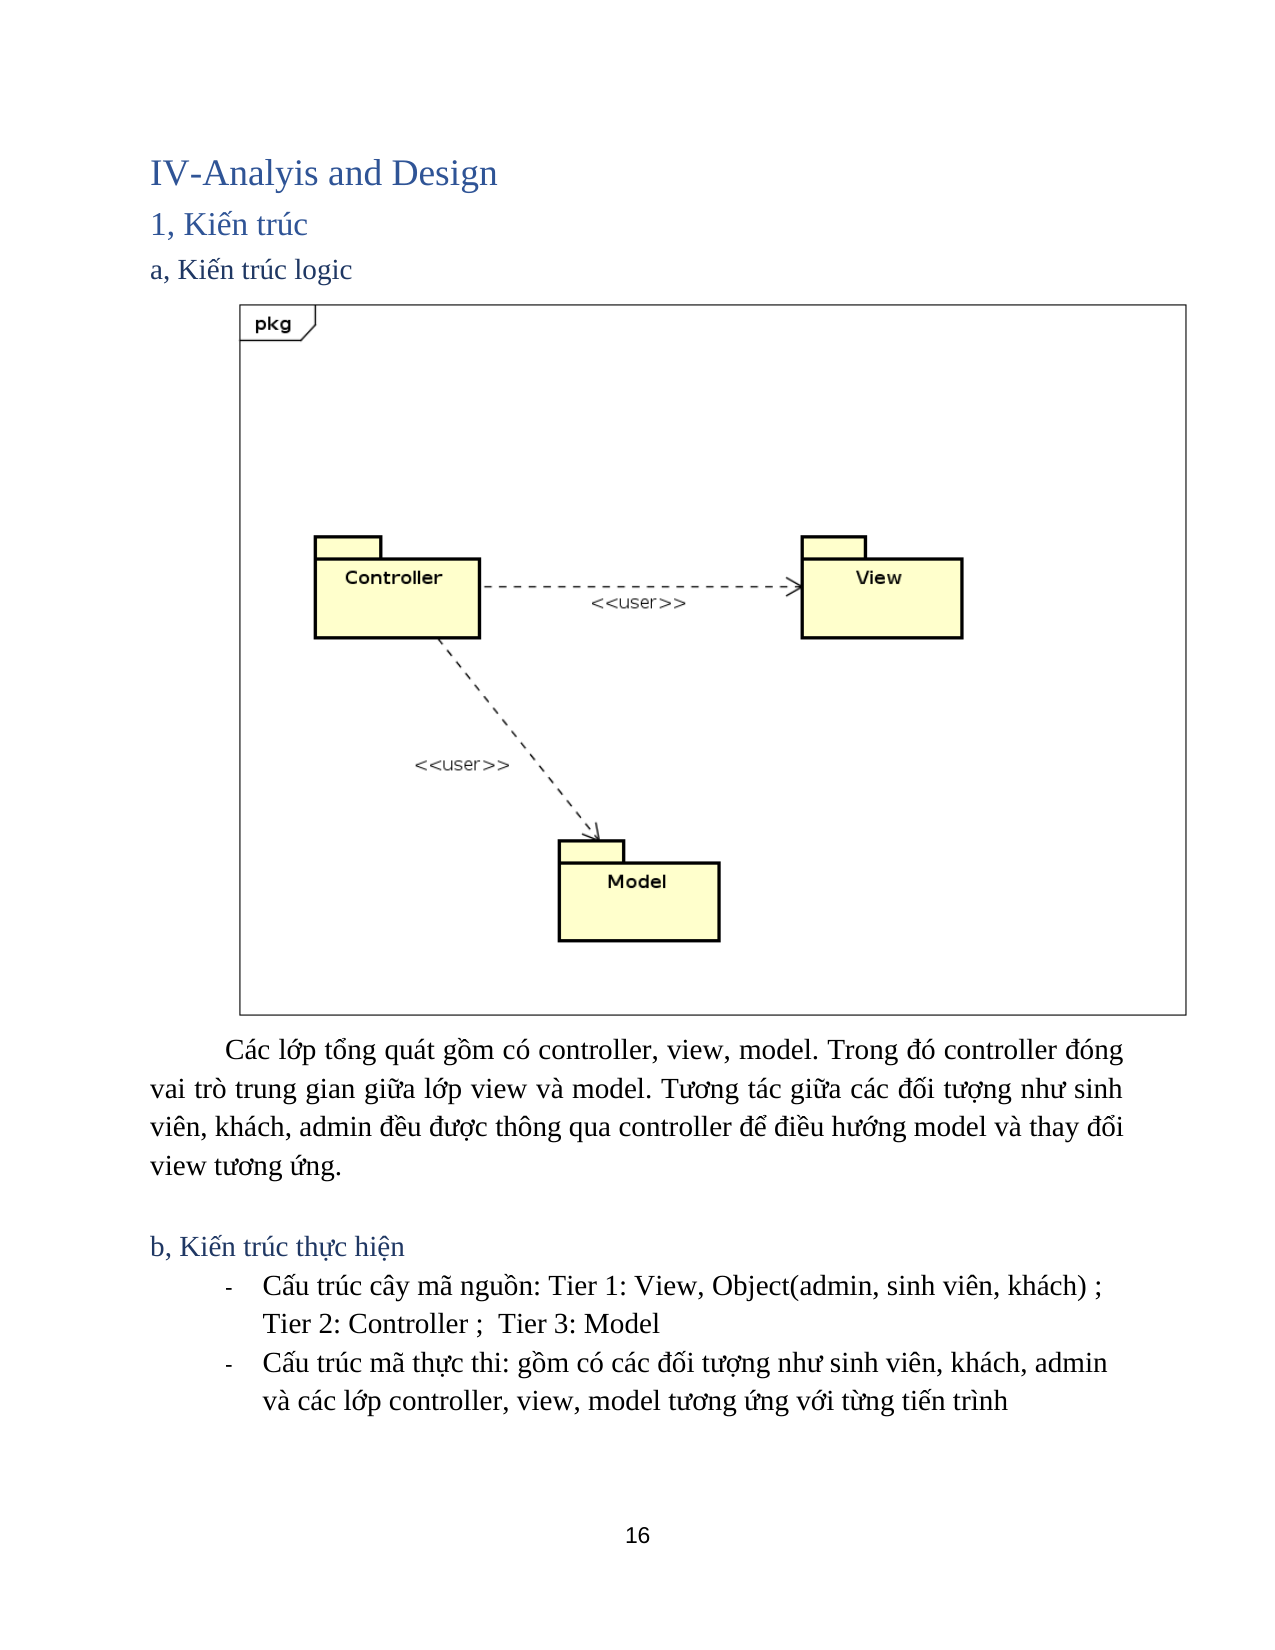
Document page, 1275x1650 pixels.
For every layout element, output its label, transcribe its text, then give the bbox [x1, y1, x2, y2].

subtitle 1, Kiến trúc [150, 204, 1125, 242]
subtitle a, Kiến trúc logic [150, 252, 1125, 286]
picture [225, 290, 1200, 1029]
subtitle b, Kiến trúc thực hiện [150, 1229, 1125, 1263]
subtitle IV-Analyis and Design [150, 150, 1125, 193]
list Cấu trúc mã thực thi: gồm có các đối tượng như sinh viên, khách, admin và các lớp controller, view, model tương ứng với từng tiến trình [225, 1345, 1125, 1417]
text Các lớp tổng quát gồm có controller, view, model. Trong đó controller đóng vai trò trung gian giữa lớp view và model. Tương tác giữa các đối tượng như sinh viên, khách, admin đều được thông qua controller để điều hướng model và thay đổi view tương ứng. [150, 1032, 1125, 1181]
list Cấu trúc cây mã nguồn: Tier 1: View, Object(admin, sinh viên, khách) ; Tier 2: Controller ; Tier 3: Model [225, 1268, 1125, 1340]
